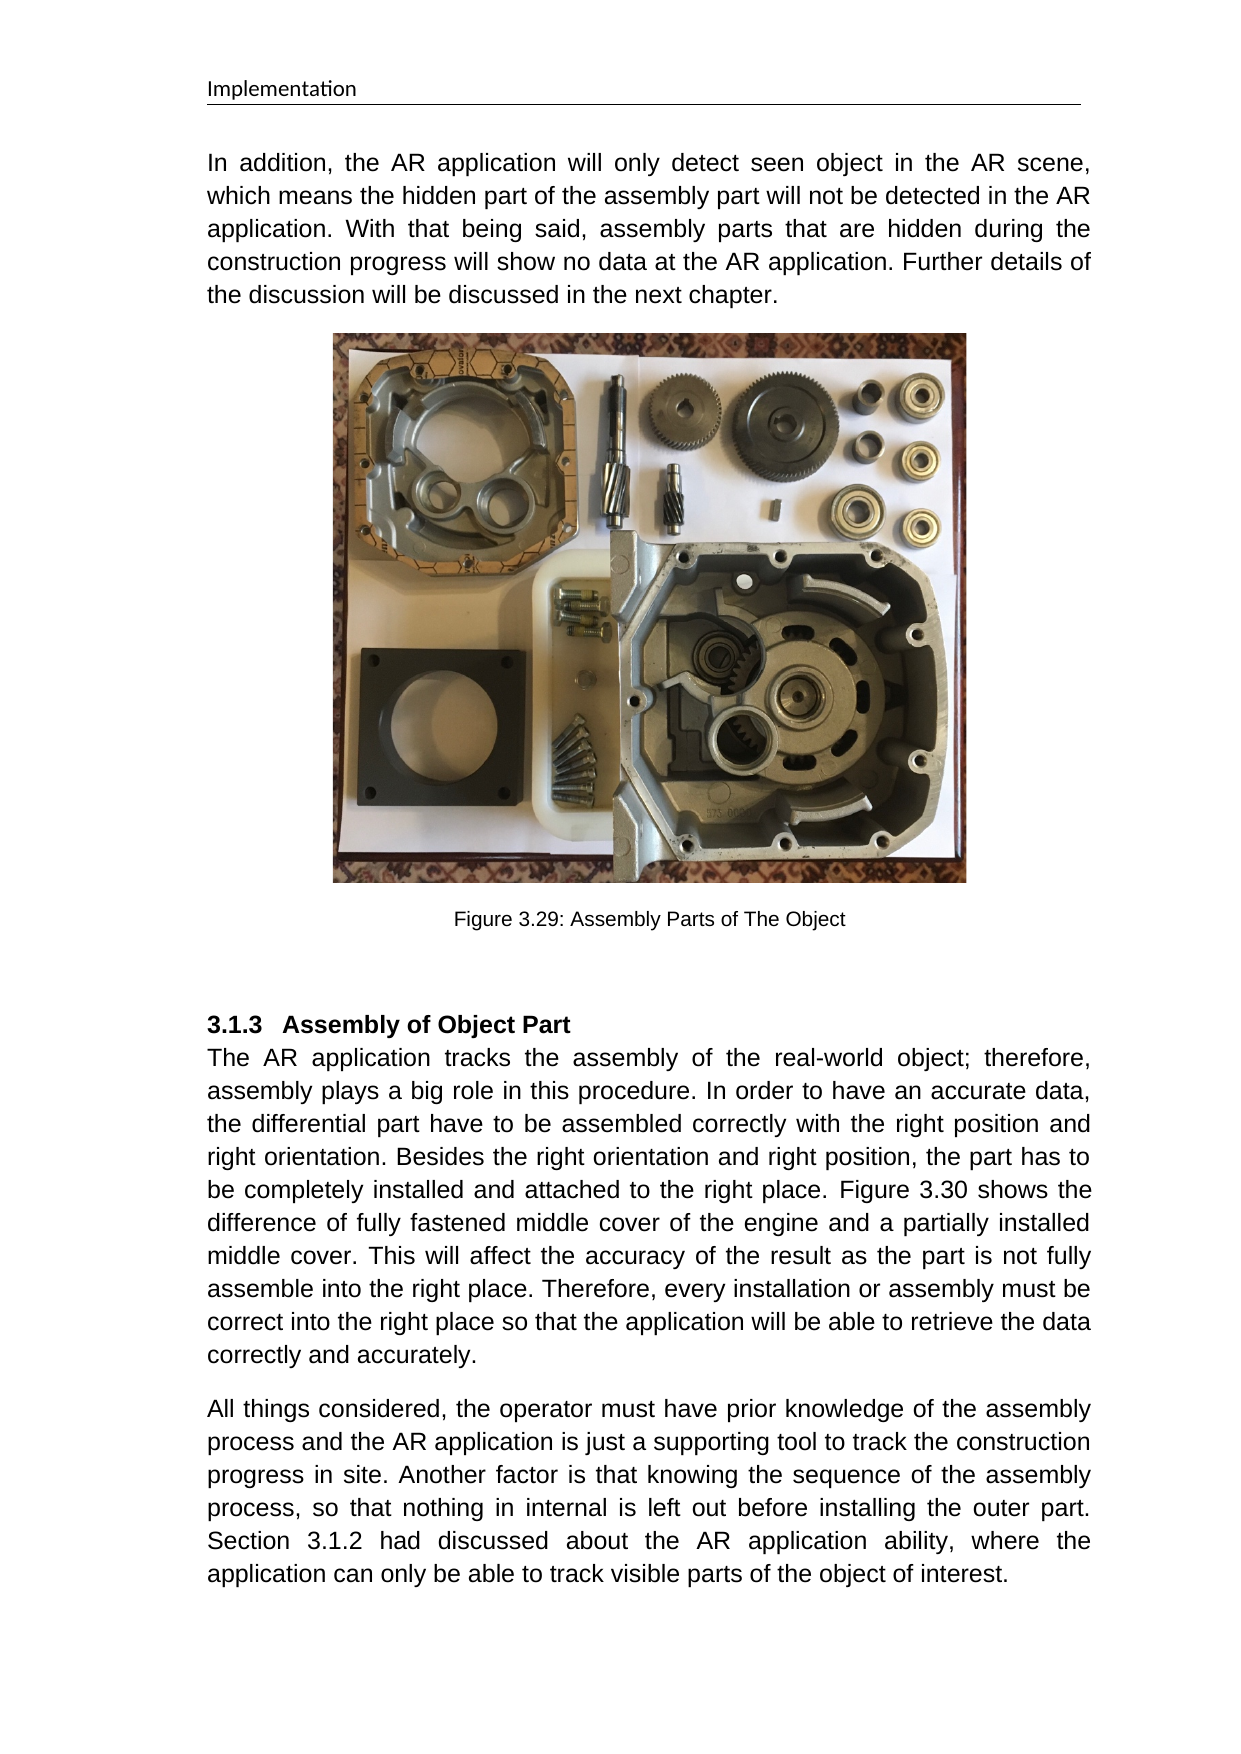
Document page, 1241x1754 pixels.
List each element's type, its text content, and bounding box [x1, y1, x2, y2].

text In addition, the AR application will only detect seen object in the AR scene, which means the hidden part of the assembly part will not be detected in the AR application. With that being said, assembly parts that are hidden during the construction progress will show no data at the AR application. Further details of the discussion will be discussed in the next chapter. [207, 148, 1092, 308]
picture [332, 333, 967, 883]
subtitle Assembly of Object Part [207, 1010, 1092, 1039]
text All things considered, the operator must have prior knowledge of the assembly process and the AR application is just a supporting tool to track the construction progress in site. Another factor is that knowing the sequence of the assembly process, so that nothing in internal is left out before installing the outer part. Section 3.1.2 had discussed about the AR application ability, where the application can only be able to track visible parts of the object of interest. [207, 1394, 1092, 1588]
